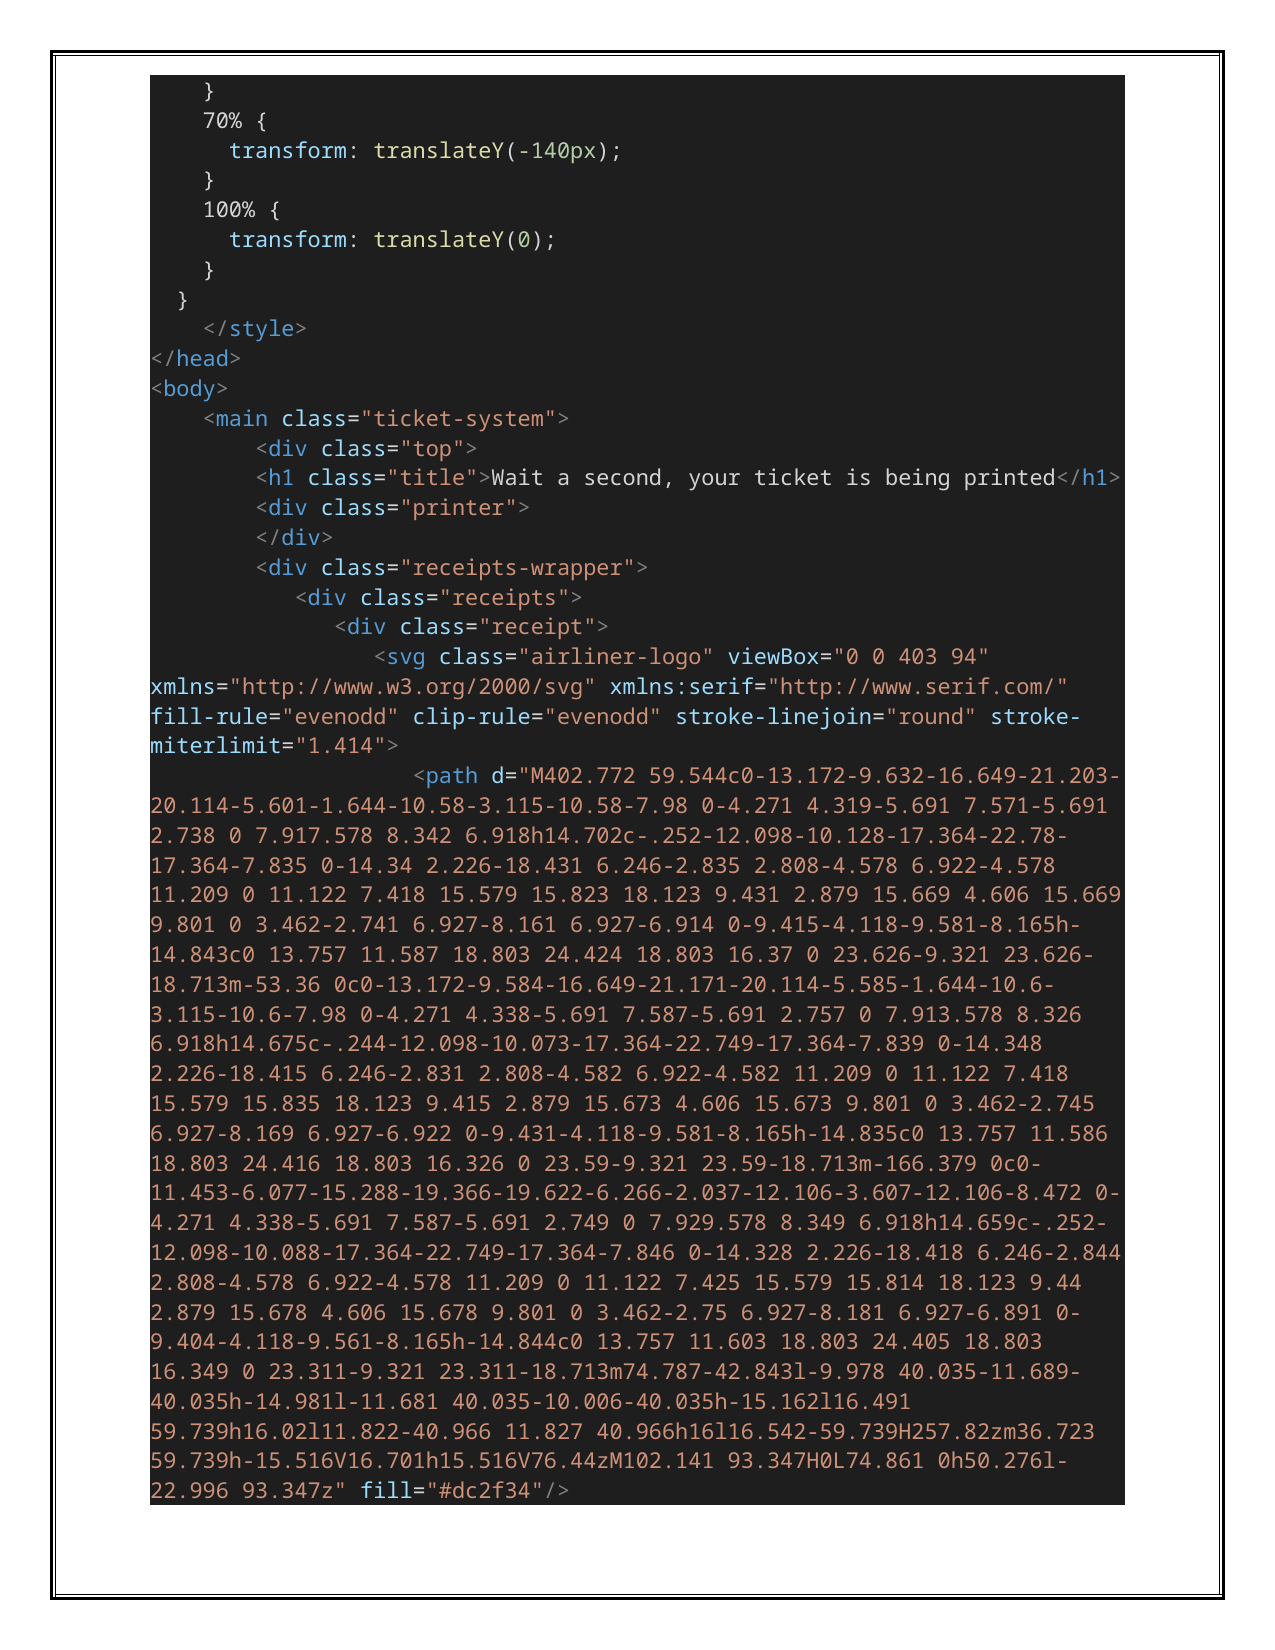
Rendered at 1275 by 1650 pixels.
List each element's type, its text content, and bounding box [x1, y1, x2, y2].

text <path d="M402.772 59.544c0-13.172-9.632-16.649-21.203-20.114-5.601-1.644-10.58-3.115-10.58-7.98 0-4.271 4.319-5.691 7.571-5.691 2.738 0 7.917.578 8.342 6.918h14.702c-.252-12.098-10.128-17.364-22.78-17.364-7.835 0-14.34 2.226-18.431 6.246-2.835 2.808-4.578 6.922-4.578 11.209 0 11.122 7.418 15.579 15.823 18.123 9.431 2.879 15.669 4.606 15.669 9.801 0 3.462-2.741 6.927-8.161 6.927-6.914 0-9.415-4.118-9.581-8.165h-14.843c0 13.757 11.587 18.803 24.424 18.803 16.37 0 23.626-9.321 23.626-18.713m-53.36 0c0-13.172-9.584-16.649-21.171-20.114-5.585-1.644-10.6-3.115-10.6-7.98 0-4.271 4.338-5.691 7.587-5.691 2.757 0 7.913.578 8.326 6.918h14.675c-.244-12.098-10.073-17.364-22.749-17.364-7.839 0-14.348 2.226-18.415 6.246-2.831 2.808-4.582 6.922-4.582 11.209 0 11.122 7.418 15.579 15.835 18.123 9.415 2.879 15.673 4.606 15.673 9.801 0 3.462-2.745 6.927-8.169 6.927-6.922 0-9.431-4.118-9.581-8.165h-14.835c0 13.757 11.586 18.803 24.416 18.803 16.326 0 23.59-9.321 23.59-18.713m-166.379 0c0-11.453-6.077-15.288-19.366-19.622-6.266-2.037-12.106-3.607-12.106-8.472 0-4.271 4.338-5.691 7.587-5.691 2.749 0 7.929.578 8.349 6.918h14.659c-.252-12.098-10.088-17.364-22.749-17.364-7.846 0-14.328 2.226-18.418 6.246-2.844 2.808-4.578 6.922-4.578 11.209 0 11.122 7.425 15.579 15.814 18.123 9.44 2.879 15.678 4.606 15.678 9.801 0 3.462-2.75 6.927-8.181 6.927-6.891 0-9.404-4.118-9.561-8.165h-14.844c0 13.757 11.603 18.803 24.405 18.803 16.349 0 23.311-9.321 23.311-18.713m74.787-42.843l-9.978 40.035-11.689-40.035h-14.981l-11.681 40.035-10.006-40.035h-15.162l16.491 59.739h16.02l11.822-40.966 11.827 40.966h16l16.542-59.739H257.82zm36.723 59.739h-15.516V16.701h15.516V76.44zM102.141 93.347H0L74.861 0h50.276l-22.996 93.347z" fill="#dc2f34"/> [150, 760, 1125, 1505]
text transform: translateY(0); [150, 224, 1125, 254]
text <body> [150, 373, 1125, 403]
text </div> [150, 522, 1125, 552]
text <div class="receipt"> [150, 611, 1125, 641]
text <div class="top"> [150, 432, 1125, 462]
text } [150, 283, 1125, 313]
text <div class="printer"> [150, 492, 1125, 522]
text <main class="ticket-system"> [150, 403, 1125, 432]
text 70% { [150, 105, 1125, 134]
text } [150, 75, 1125, 105]
text <svg class="airliner-logo" viewBox="0 0 403 94" xmlns="http://www.w3.org/2000/svg" xmlns:serif="http://www.serif.com/" fill-rule="evenodd" clip-rule="evenodd" stroke-linejoin="round" stroke-miterlimit="1.414"> [150, 641, 1125, 760]
text <div class="receipts"> [150, 581, 1125, 611]
text transform: translateY(-140px); [150, 134, 1125, 164]
text 100% { [150, 194, 1125, 224]
text } [150, 254, 1125, 283]
text } [150, 164, 1125, 194]
text <div class="receipts-wrapper"> [150, 552, 1125, 581]
text </style> [150, 313, 1125, 343]
text </head> [150, 343, 1125, 373]
text <h1 class="title">Wait a second, your ticket is being printed</h1> [150, 462, 1125, 492]
